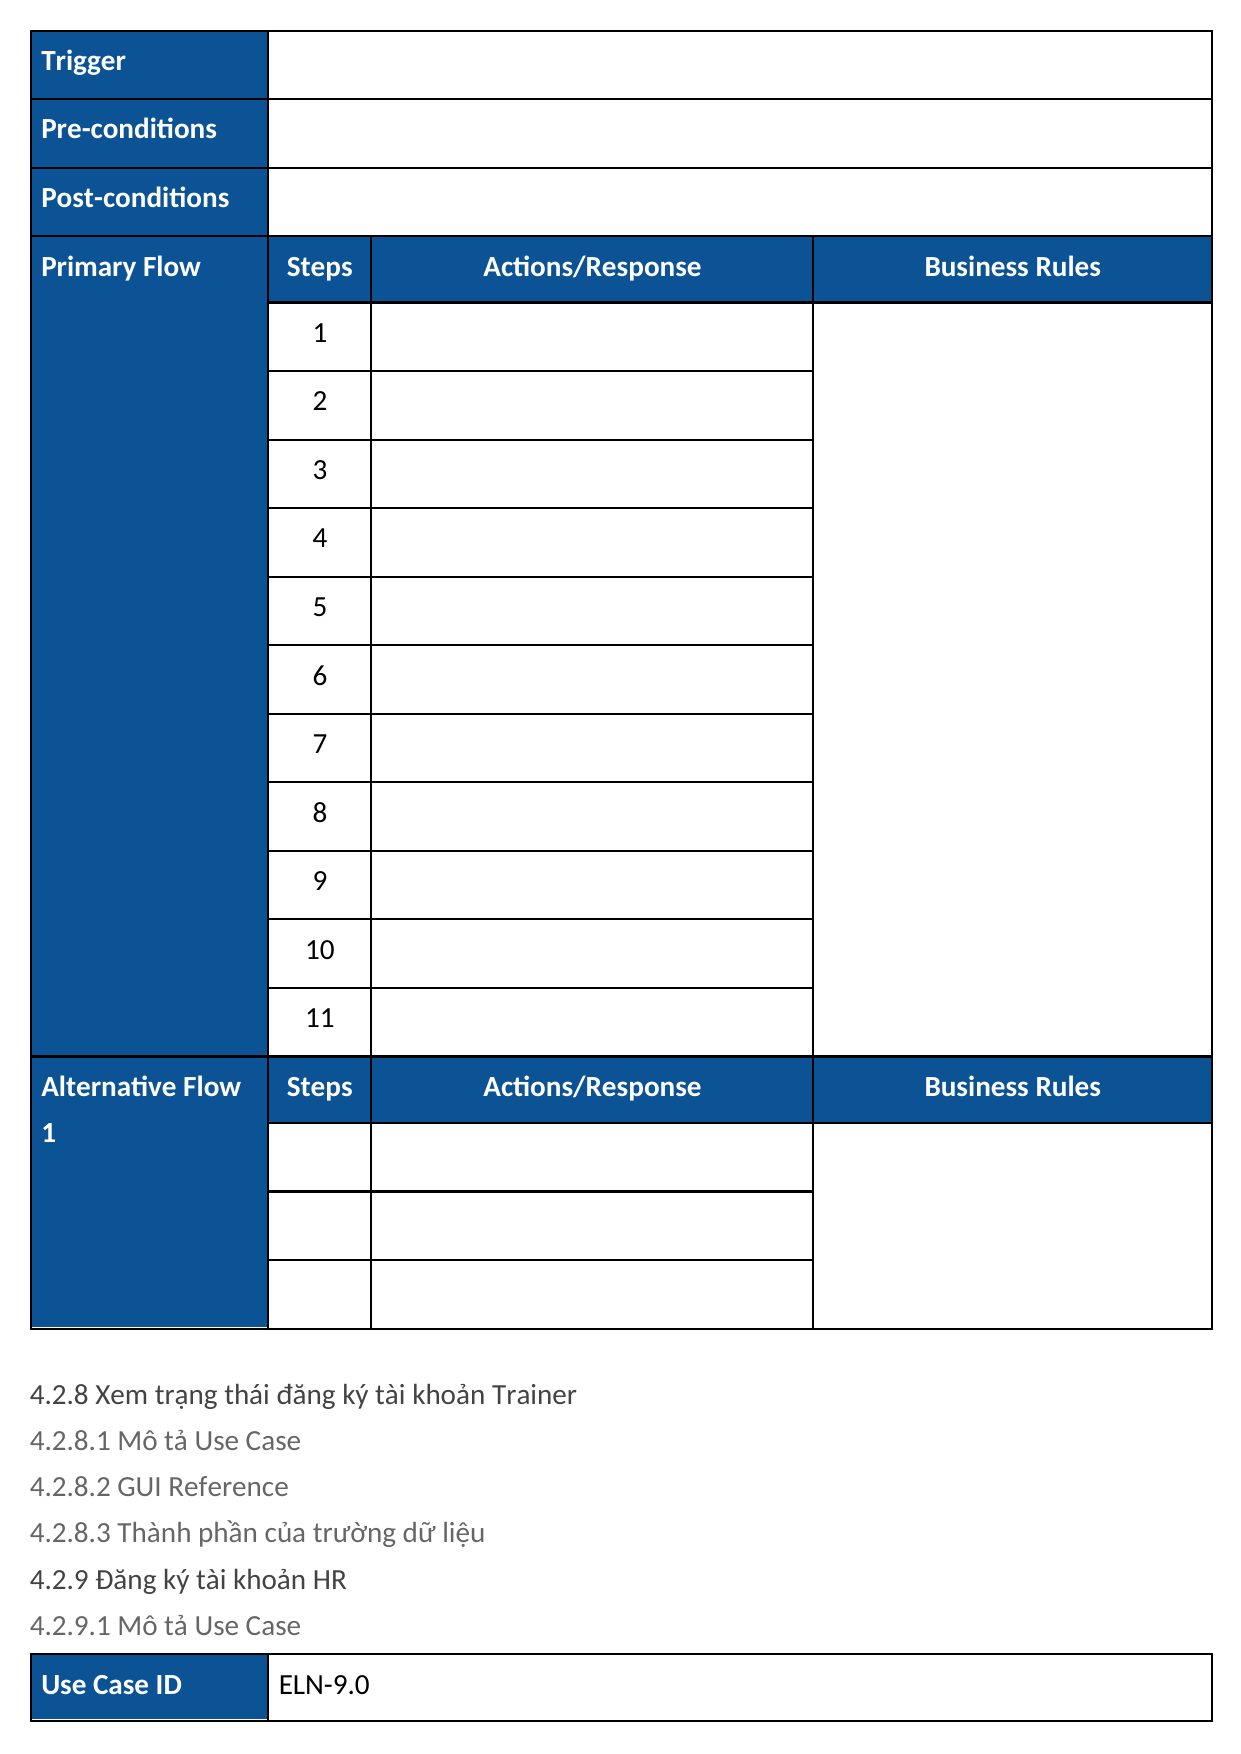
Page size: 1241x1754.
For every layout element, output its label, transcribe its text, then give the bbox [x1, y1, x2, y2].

table_header Use Case ID [32, 1655, 267, 1719]
table_cell Steps [269, 1058, 370, 1122]
table_cell [372, 304, 812, 370]
table_cell [372, 578, 812, 644]
table_cell [814, 1124, 1211, 1327]
table_cell Steps [269, 237, 370, 301]
table_cell Business Rules [814, 1058, 1211, 1122]
table_header ELN-9.0 [269, 1655, 1211, 1719]
table_cell [372, 1261, 812, 1327]
subtitle 4.2.8.1 Mô tả Use Case [29, 1422, 1211, 1458]
table_cell Business Rules [814, 237, 1211, 301]
table_cell Alternative Flow 1 [32, 1058, 267, 1327]
subtitle 4.2.9.1 Mô tả Use Case [29, 1607, 1211, 1643]
table_cell [372, 715, 812, 781]
table_cell 5 [269, 578, 370, 644]
table_cell [269, 1261, 370, 1327]
table_cell [269, 169, 1211, 235]
table_cell [372, 1124, 812, 1190]
table_cell [269, 1124, 370, 1190]
table_cell [372, 372, 812, 438]
table_cell [372, 1193, 812, 1259]
table_cell [814, 304, 1211, 1055]
table_cell [372, 783, 812, 850]
table_cell 9 [269, 852, 370, 918]
subtitle 4.2.9 Đăng ký tài khoản HR [29, 1561, 1211, 1596]
table_cell 3 [269, 441, 370, 507]
table_cell 4 [269, 509, 370, 576]
table_cell 2 [269, 372, 370, 438]
table_cell Trigger [32, 32, 267, 98]
subtitle 4.2.8.3 Thành phần của trường dữ liệu [29, 1514, 1211, 1550]
table_cell [372, 989, 812, 1055]
table_cell [269, 100, 1211, 167]
table_cell 11 [269, 989, 370, 1055]
table_cell [269, 32, 1211, 98]
table_cell Post-conditions [32, 169, 267, 235]
table_cell 6 [269, 646, 370, 713]
subtitle 4.2.8 Xem trạng thái đăng ký tài khoản Trainer [29, 1376, 1211, 1411]
table_cell Primary Flow [32, 237, 267, 1055]
table_cell Actions/Response [372, 1058, 812, 1122]
table_cell 8 [269, 783, 370, 850]
table_cell [372, 852, 812, 918]
table_cell Actions/Response [372, 237, 812, 301]
table_cell [372, 509, 812, 576]
table_cell [372, 441, 812, 507]
table_cell 1 [269, 304, 370, 370]
table_cell [269, 1193, 370, 1259]
table_cell 10 [269, 920, 370, 987]
table_cell 7 [269, 715, 370, 781]
table_cell [372, 920, 812, 987]
subtitle 4.2.8.2 GUI Reference [29, 1468, 1211, 1504]
table_cell Pre-conditions [32, 100, 267, 167]
table_cell [372, 646, 812, 713]
